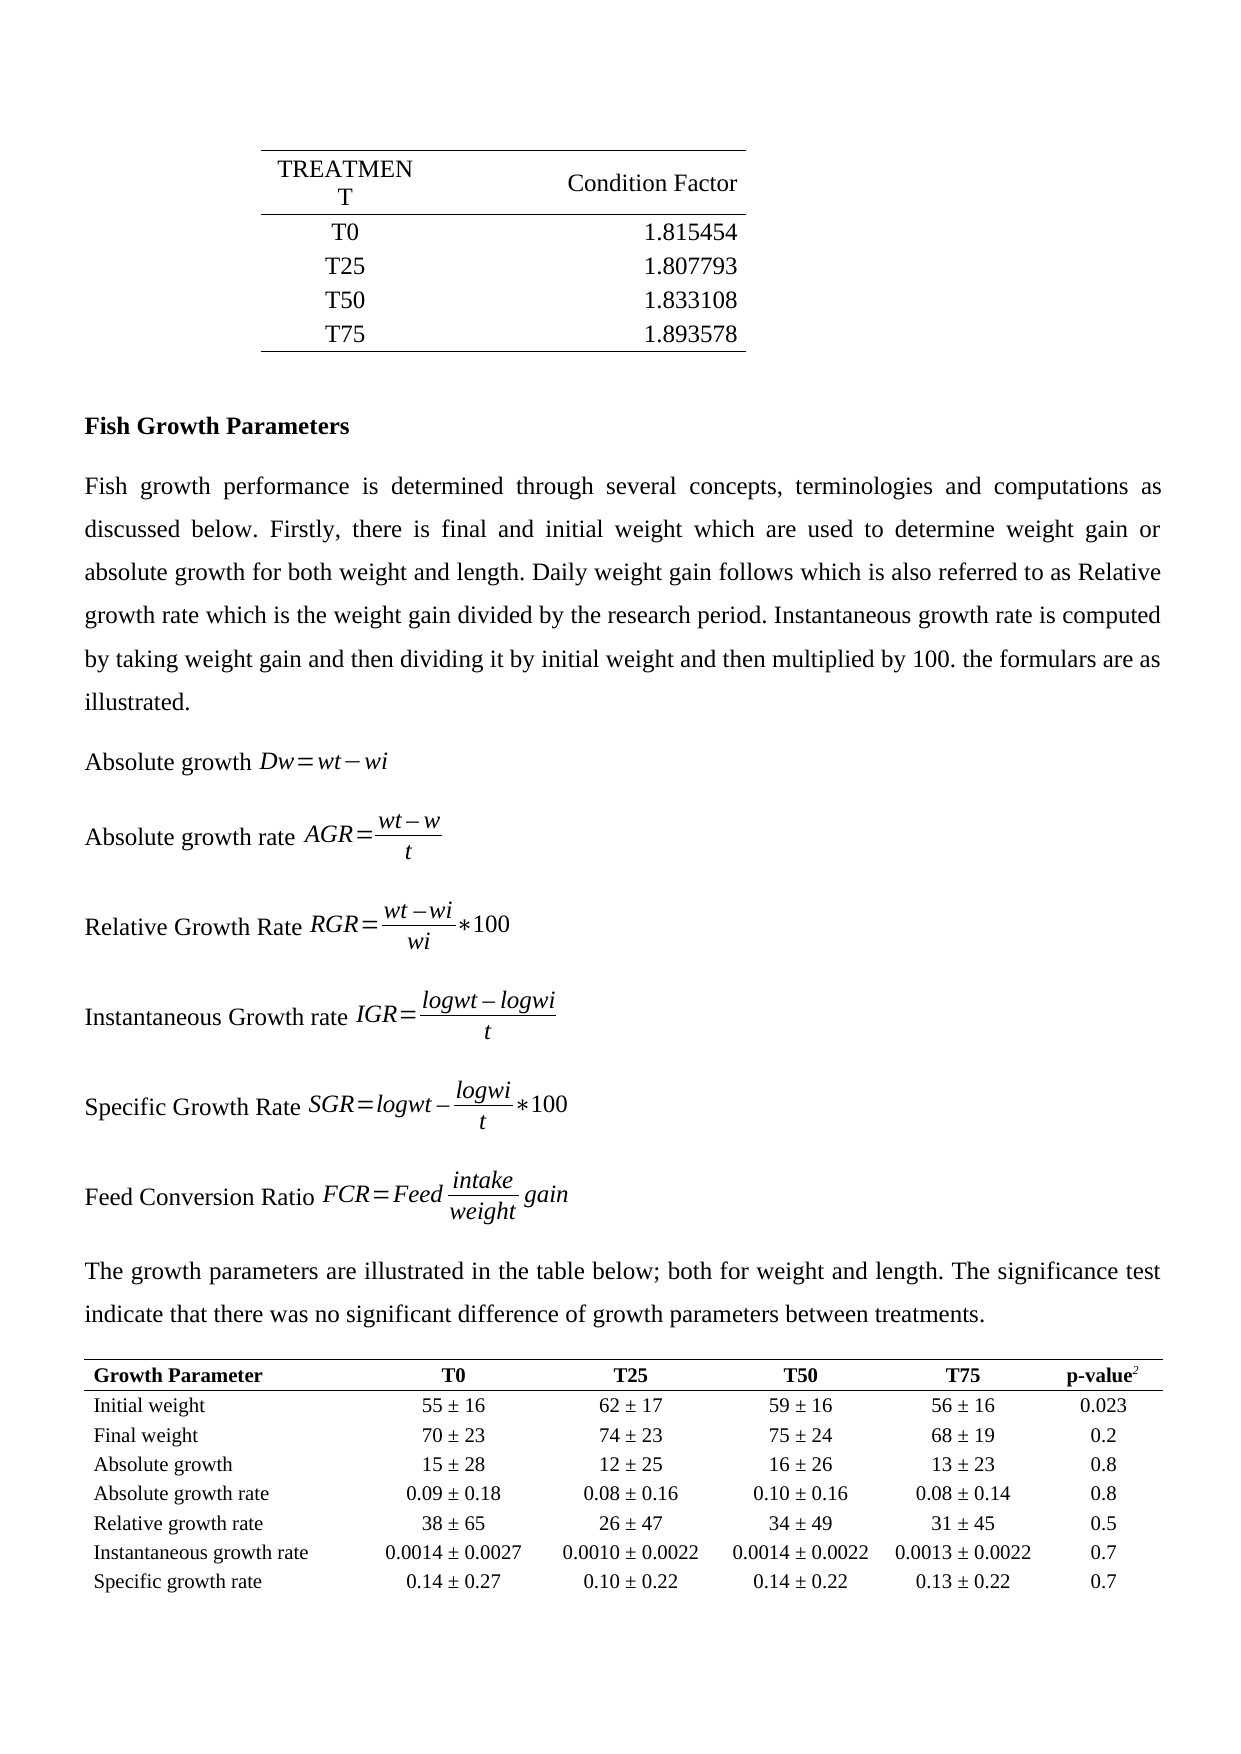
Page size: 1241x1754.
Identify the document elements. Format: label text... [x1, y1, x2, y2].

table_cell 0.08 ± 0.14 [882, 1479, 1044, 1508]
table_cell 0.2 [1044, 1420, 1162, 1449]
table_cell 56 ± 16 [882, 1391, 1044, 1420]
table_cell 0.5 [1044, 1508, 1162, 1537]
table_cell 0.0014 ± 0.0022 [719, 1537, 882, 1566]
table_cell T50 [261, 283, 429, 317]
table_cell 55 ± 16 [365, 1391, 542, 1420]
text Instantaneous Growth rate [84, 986, 1162, 1045]
table_cell 0.023 [1044, 1391, 1162, 1420]
table_header T25 [542, 1360, 719, 1390]
table_cell 12 ± 25 [542, 1449, 719, 1478]
table_cell 1.893578 [429, 317, 746, 351]
table_cell 0.7 [1044, 1566, 1162, 1596]
table_cell 0.10 ± 0.22 [542, 1566, 719, 1596]
table_cell T0 [261, 215, 429, 249]
table_cell Instantaneous growth rate [84, 1537, 365, 1566]
table_cell Initial weight [84, 1391, 365, 1420]
table_cell 34 ± 49 [719, 1508, 882, 1537]
table_cell Absolute growth rate [84, 1479, 365, 1508]
text Absolute growth [84, 747, 1162, 775]
table_cell 70 ± 23 [365, 1420, 542, 1449]
table_cell 0.8 [1044, 1449, 1162, 1478]
table_cell T25 [261, 249, 429, 283]
table_cell 13 ± 23 [882, 1449, 1044, 1478]
table_cell 0.08 ± 0.16 [542, 1479, 719, 1508]
table_header Growth Parameter [84, 1360, 365, 1390]
table_cell 1.815454 [429, 215, 746, 249]
table_cell 31 ± 45 [882, 1508, 1044, 1537]
table_header T50 [719, 1360, 882, 1390]
table_cell 0.10 ± 0.16 [719, 1479, 882, 1508]
table_cell 1.833108 [429, 283, 746, 317]
table_cell 0.0014 ± 0.0027 [365, 1537, 542, 1566]
table_cell 0.14 ± 0.22 [719, 1566, 882, 1596]
table_cell 0.14 ± 0.27 [365, 1566, 542, 1596]
text Relative Growth Rate [84, 896, 1162, 955]
table_cell 1.807793 [429, 249, 746, 283]
table_header T75 [882, 1360, 1044, 1390]
table_cell 0.09 ± 0.18 [365, 1479, 542, 1508]
table_cell 0.0010 ± 0.0022 [542, 1537, 719, 1566]
text Fish Growth Parameters [84, 411, 1162, 440]
table_cell 0.8 [1044, 1479, 1162, 1508]
text Fish growth performance is determined through several concepts, terminologies and computations as discussed below. Firstly, there is final and initial weight which are used to determine weight gain or absolute growth for both weight and length. Daily weight gain follows which is also referred to as Relative growth rate which is the weight gain divided by the research period. Instantaneous growth rate is computed by taking weight gain and then dividing it by initial weight and then multiplied by 100. the formulars are as illustrated. [84, 471, 1162, 716]
table_cell 0.13 ± 0.22 [882, 1566, 1044, 1596]
table_header Condition Factor [429, 151, 746, 214]
table_cell Final weight [84, 1420, 365, 1449]
table_cell 62 ± 17 [542, 1391, 719, 1420]
table_cell Absolute growth [84, 1449, 365, 1478]
table_cell 26 ± 47 [542, 1508, 719, 1537]
text The growth parameters are illustrated in the table below; both for weight and length. The significance test indicate that there was no significant difference of growth parameters between treatments. [84, 1256, 1162, 1328]
text Feed Conversion Ratio [84, 1166, 1162, 1225]
table_header T0 [365, 1360, 542, 1390]
table_cell 59 ± 16 [719, 1391, 882, 1420]
table_cell Specific growth rate [84, 1566, 365, 1596]
table_cell 0.0013 ± 0.0022 [882, 1537, 1044, 1566]
table_cell T75 [261, 317, 429, 351]
table_header TREATMENT [261, 151, 429, 214]
table_cell 75 ± 24 [719, 1420, 882, 1449]
text Specific Growth Rate [84, 1076, 1162, 1135]
table_cell Relative growth rate [84, 1508, 365, 1537]
text Absolute growth rate [84, 806, 1162, 865]
table_cell 38 ± 65 [365, 1508, 542, 1537]
table_cell 68 ± 19 [882, 1420, 1044, 1449]
table_header p-value2 [1044, 1360, 1162, 1390]
table_cell 0.7 [1044, 1537, 1162, 1566]
table_cell 74 ± 23 [542, 1420, 719, 1449]
table_cell 15 ± 28 [365, 1449, 542, 1478]
table_cell 16 ± 26 [719, 1449, 882, 1478]
